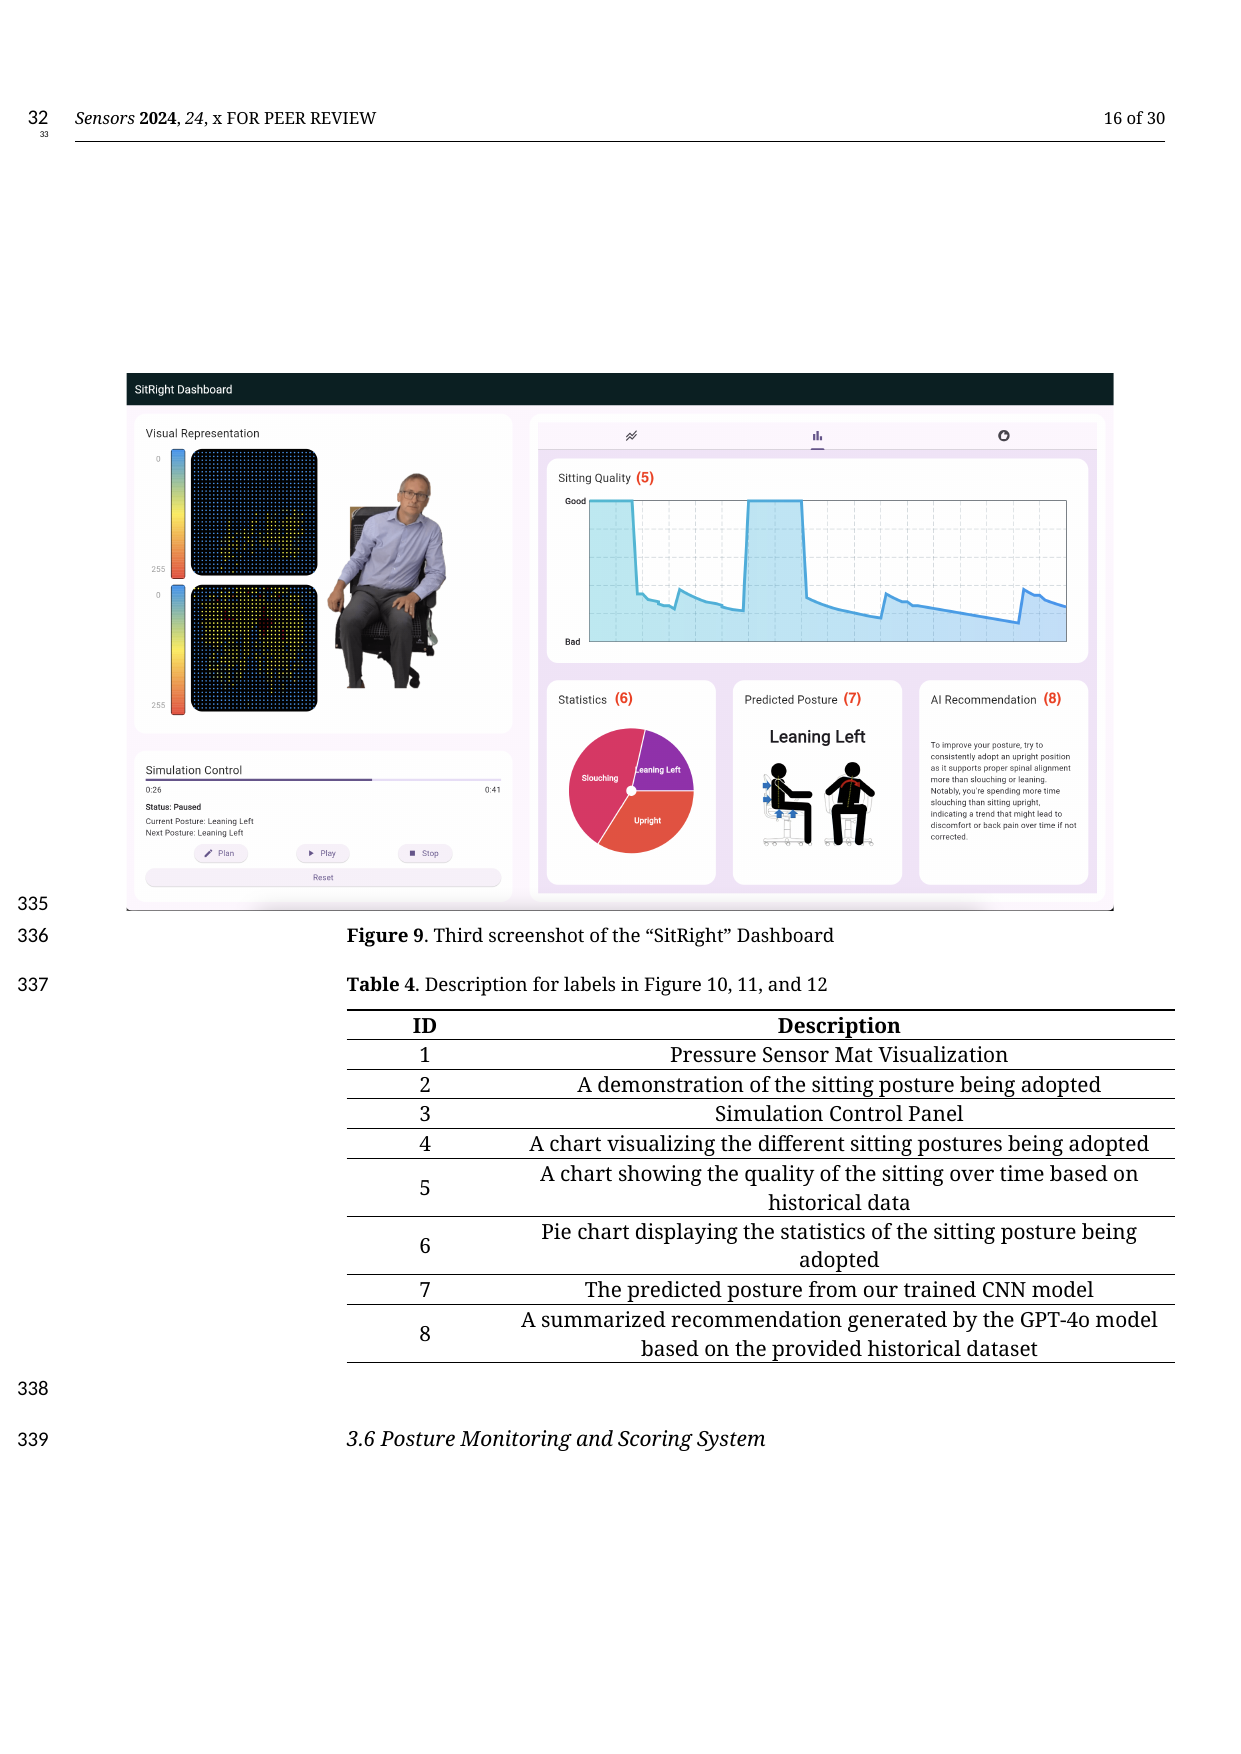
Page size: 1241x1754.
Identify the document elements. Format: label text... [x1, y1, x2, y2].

text Table 4. Description for labels in Figure 10, 11, and 12 [347, 972, 1165, 996]
subtitle 3.6 Posture Monitoring and Scoring System [347, 1425, 1165, 1452]
picture [126, 373, 1114, 911]
table_cell 1 [347, 1040, 503, 1069]
table_cell 2 [347, 1070, 503, 1098]
table_cell 3 [347, 1099, 503, 1128]
table_cell 5 [347, 1159, 503, 1216]
table_cell A summarized recommendation generated by the GPT-4o model based on the provided historical dataset [503, 1305, 1175, 1362]
text Figure 9. Third screenshot of the “SitRight” Dashboard [347, 923, 1165, 947]
table_cell 6 [347, 1217, 503, 1274]
table_cell 7 [347, 1275, 503, 1304]
table_cell A chart visualizing the different sitting postures being adopted [503, 1129, 1175, 1158]
table_header Description [503, 1011, 1175, 1039]
table_header ID [347, 1011, 503, 1039]
table_cell A demonstration of the sitting posture being adopted [503, 1070, 1175, 1098]
table_cell 8 [347, 1305, 503, 1362]
table_cell Pie chart displaying the statistics of the sitting posture being adopted [503, 1217, 1175, 1274]
table_cell The predicted posture from our trained CNN model [503, 1275, 1175, 1304]
table_cell 4 [347, 1129, 503, 1158]
table_cell A chart showing the quality of the sitting over time based on historical data [503, 1159, 1175, 1216]
table_cell Simulation Control Panel [503, 1099, 1175, 1128]
table_cell Pressure Sensor Mat Visualization [503, 1040, 1175, 1069]
